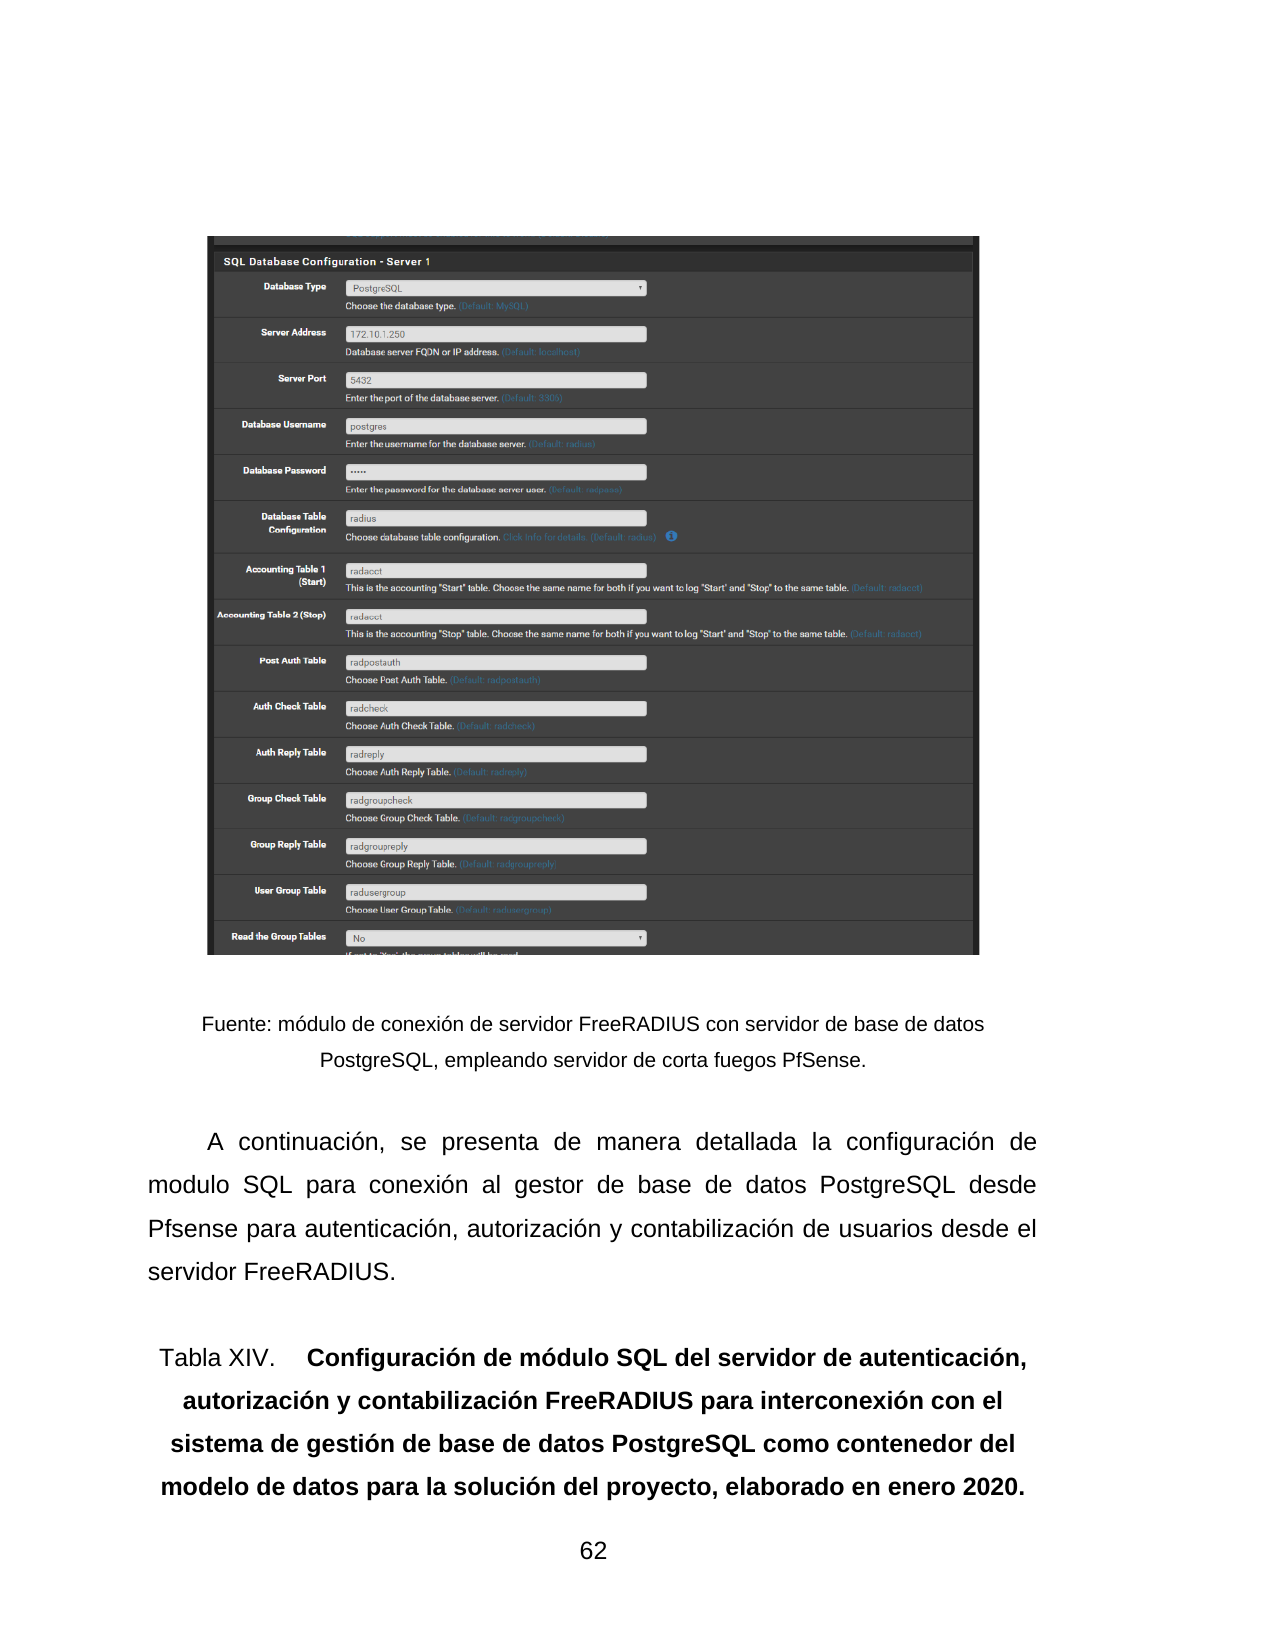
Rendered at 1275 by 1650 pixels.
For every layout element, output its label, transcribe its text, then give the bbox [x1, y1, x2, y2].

picture [207, 236, 980, 955]
text Configuración de módulo SQL del servidor de autenticación, autorización y contabilización FreeRADIUS para interconexión con el sistema de gestión de base de datos PostgreSQL como contenedor del modelo de datos para la solución del proyecto, elaborado en enero 2020. [148, 1343, 1039, 1501]
text Fuente: módulo de conexión de servidor FreeRADIUS con servidor de base de datos PostgreSQL, empleando servidor de corta fuegos PfSense. [148, 1012, 1039, 1072]
text A continuación, se presenta de manera detallada la configuración de modulo SQL para conexión al gestor de base de datos PostgreSQL desde Pfsense para autenticación, autorización y contabilización de usuarios desde el servidor FreeRADIUS. [148, 1127, 1039, 1285]
